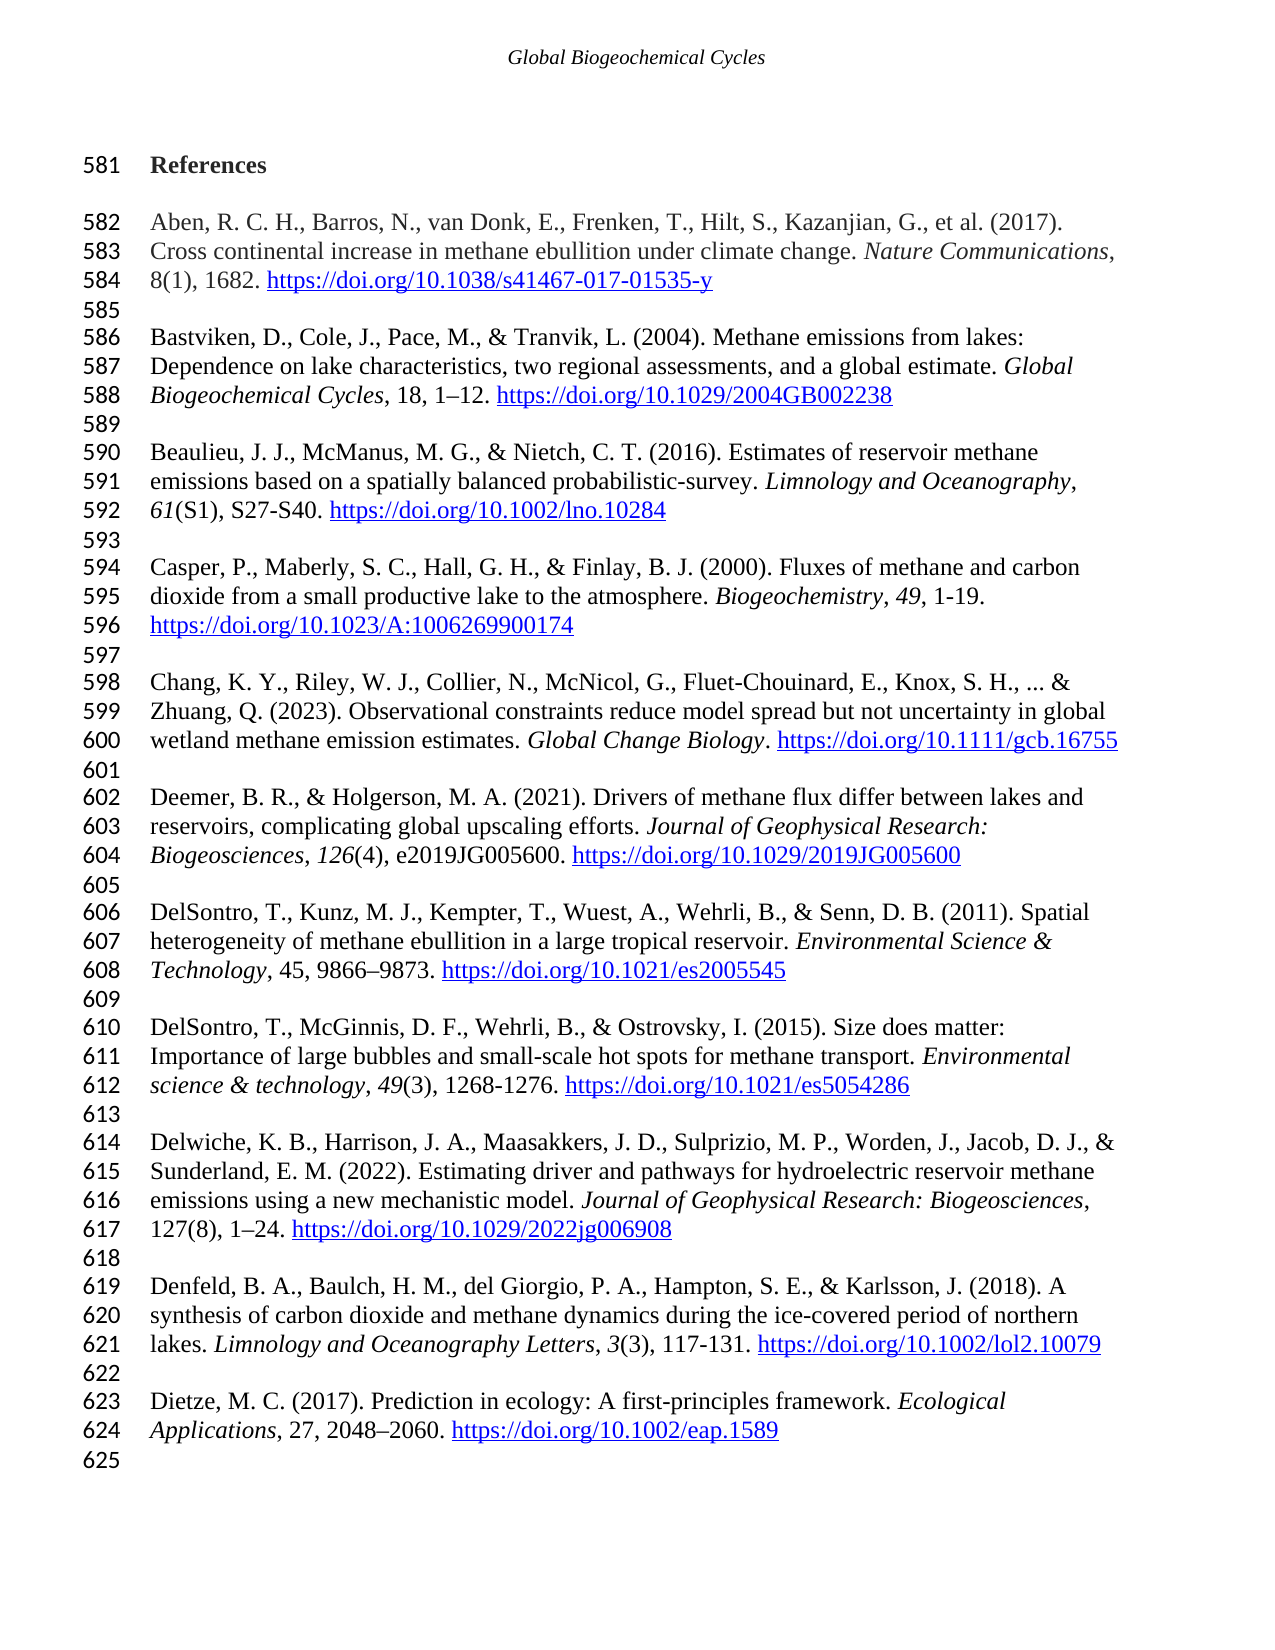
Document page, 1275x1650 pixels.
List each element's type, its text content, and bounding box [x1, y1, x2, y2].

text DelSontro, T., McGinnis, D. F., Wehrli, B., & Ostrovsky, I. (2015). Size does matter: Importance of large bubbles and small-scale hot spots for methane transport. Environmental science & technology, 49(3), 1268-1276. https://doi.org/10.1021/es5054286 [150, 1012, 1125, 1099]
text Delwiche, K. B., Harrison, J. A., Maasakkers, J. D., Sulprizio, M. P., Worden, J., Jacob, D. J., & Sunderland, E. M. (2022). Estimating driver and pathways for hydroelectric reservoir methane emissions using a new mechanistic model. Journal of Geophysical Research: Biogeosciences, 127(8), 1–24. https://doi.org/10.1029/2022jg006908 [150, 1127, 1125, 1242]
text Casper, P., Maberly, S. C., Hall, G. H., & Finlay, B. J. (2000). Fluxes of methane and carbon dioxide from a small productive lake to the atmosphere. Biogeochemistry, 49, 1-19. https://doi.org/10.1023/A:1006269900174 [150, 552, 1125, 639]
text Deemer, B. R., & Holgerson, M. A. (2021). Drivers of methane flux differ between lakes and reservoirs, complicating global upscaling efforts. Journal of Geophysical Research: Biogeosciences, 126(4), e2019JG005600. https://doi.org/10.1029/2019JG005600 [150, 782, 1125, 869]
text Beaulieu, J. J., McManus, M. G., & Nietch, C. T. (2016). Estimates of reservoir methane emissions based on a spatially balanced probabilistic‐survey. Limnology and Oceanography, 61(S1), S27-S40. https://doi.org/10.1002/lno.10284 [150, 437, 1125, 524]
text References [150, 150, 1125, 179]
text Aben, R. C. H., Barros, N., van Donk, E., Frenken, T., Hilt, S., Kazanjian, G., et al. (2017). Cross continental increase in methane ebullition under climate change. Nature Communications, 8(1), 1682. https://doi.org/10.1038/s41467-017-01535-y [150, 207, 1125, 294]
text Dietze, M. C. (2017). Prediction in ecology: A first-principles framework. Ecological Applications, 27, 2048–2060. https://doi.org/10.1002/eap.1589 [150, 1386, 1125, 1444]
text Denfeld, B. A., Baulch, H. M., del Giorgio, P. A., Hampton, S. E., & Karlsson, J. (2018). A synthesis of carbon dioxide and methane dynamics during the ice‐covered period of northern lakes. Limnology and Oceanography Letters, 3(3), 117-131. https://doi.org/10.1002/lol2.10079 [150, 1271, 1125, 1357]
text DelSontro, T., Kunz, M. J., Kempter, T., Wuest, A., Wehrli, B., & Senn, D. B. (2011). Spatial heterogeneity of methane ebullition in a large tropical reservoir. Environmental Science & Technology, 45, 9866–9873. https://doi.org/10.1021/es2005545 [150, 897, 1125, 984]
text Chang, K. Y., Riley, W. J., Collier, N., McNicol, G., Fluet‐Chouinard, E., Knox, S. H., ... & Zhuang, Q. (2023). Observational constraints reduce model spread but not uncertainty in global wetland methane emission estimates. Global Change Biology. https://doi.org/10.1111/gcb.16755 [150, 667, 1125, 754]
text Bastviken, D., Cole, J., Pace, M., & Tranvik, L. (2004). Methane emissions from lakes: Dependence on lake characteristics, two regional assessments, and a global estimate. Global Biogeochemical Cycles, 18, 1–12. https://doi.org/10.1029/2004GB002238 [150, 322, 1125, 409]
